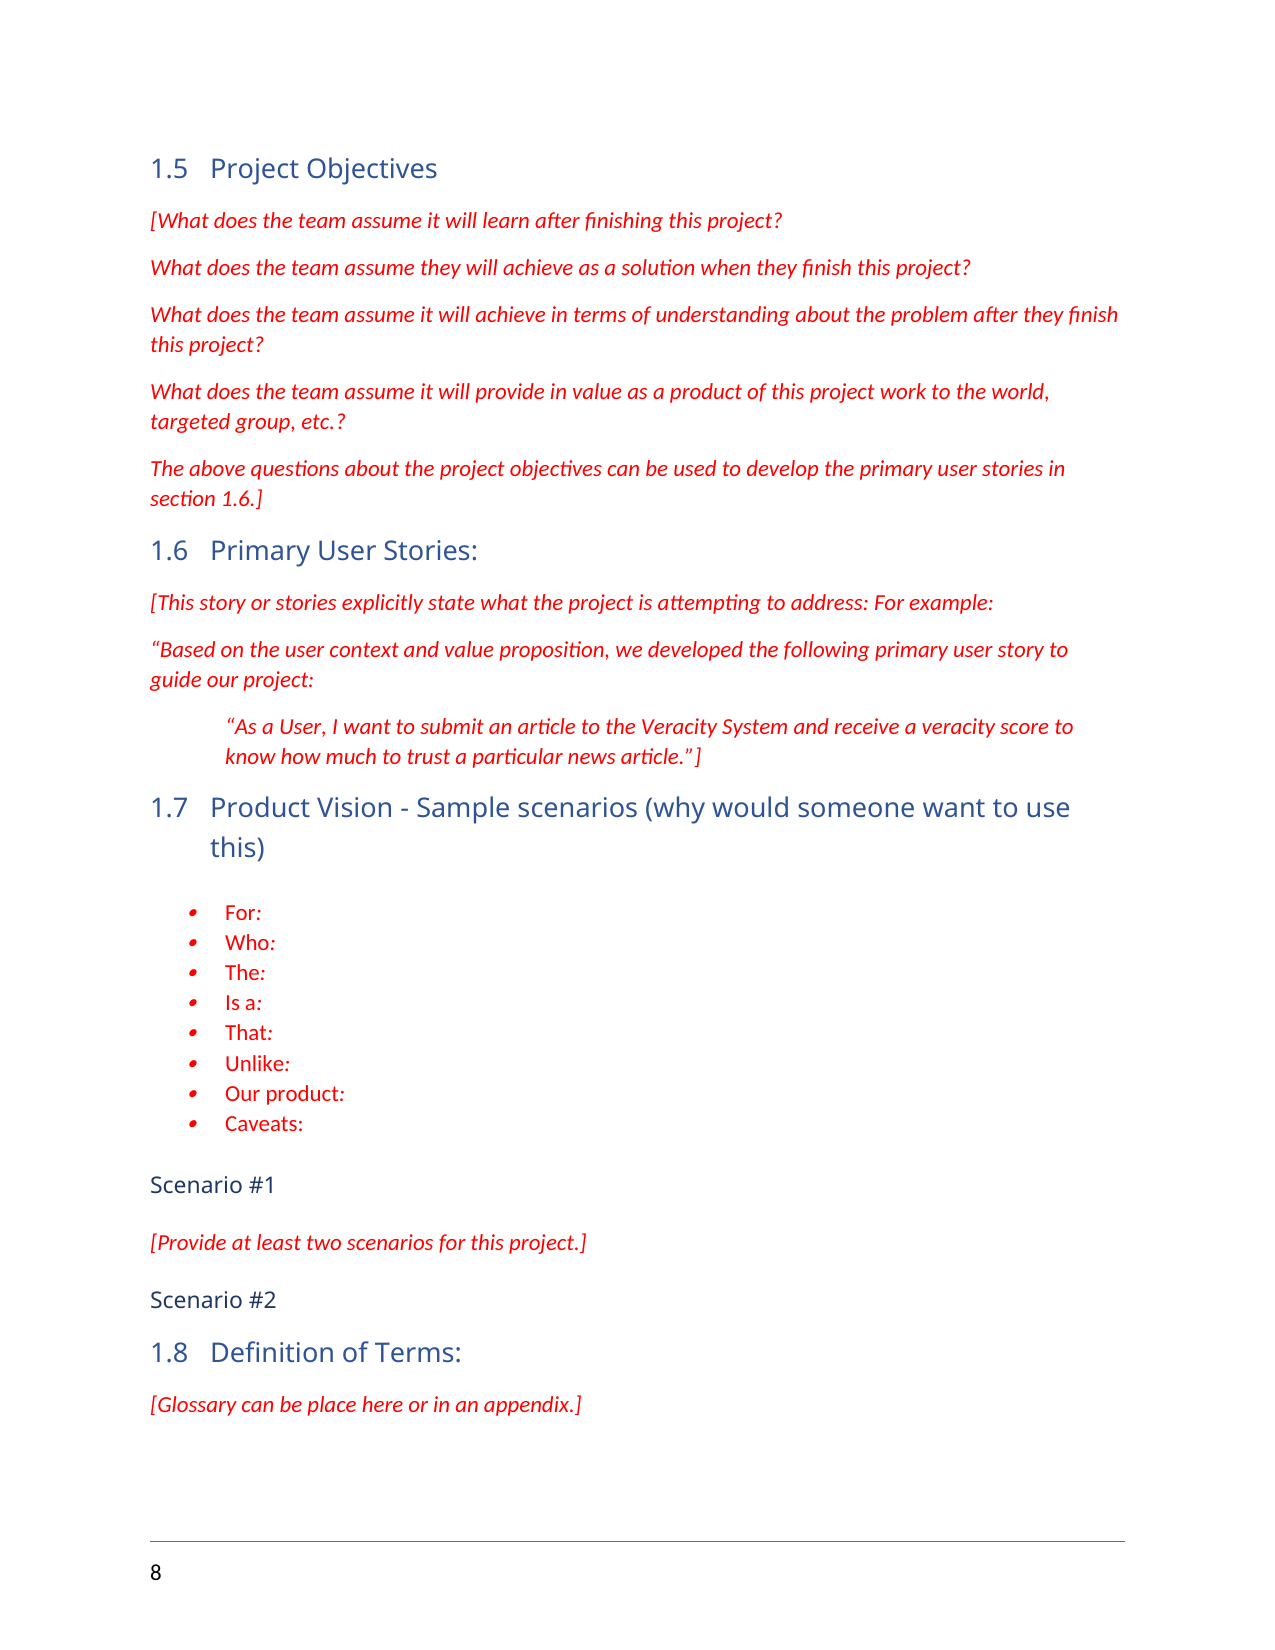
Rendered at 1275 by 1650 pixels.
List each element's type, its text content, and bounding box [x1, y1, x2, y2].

subtitle Definition of Terms: [150, 1334, 1125, 1371]
text [What does the team assume it will learn after finishing this project? [150, 206, 1125, 234]
text What does the team assume it will provide in value as a product of this project work to the world, targeted group, etc.? [150, 377, 1125, 436]
text “As a User, I want to submit an article to the Veracity System and receive a veracity score to know how much to trust a particular news article.”] [225, 712, 1125, 770]
list Who: [187, 928, 1125, 956]
list Our product: [187, 1079, 1125, 1107]
list Caveats: [187, 1109, 1125, 1137]
list Is a: [187, 988, 1125, 1016]
text What does the team assume it will achieve in terms of understanding about the problem after they finish this project? [150, 300, 1125, 358]
text [Glossary can be place here or in an appendix.] [150, 1390, 1125, 1418]
subtitle Product Vision - Sample scenarios (why would someone want to use this) [150, 789, 1125, 866]
list That: [187, 1018, 1125, 1047]
list The: [187, 958, 1125, 986]
subtitle Scenario #2 [150, 1283, 1125, 1315]
subtitle Project Objectives [150, 150, 1125, 187]
list For: [187, 898, 1125, 926]
text The above questions about the project objectives can be used to develop the primary user stories in section 1.6.] [150, 454, 1125, 513]
text What does the team assume they will achieve as a solution when they finish this project? [150, 253, 1125, 281]
text “Based on the user context and value proposition, we developed the following primary user story to guide our project: [150, 635, 1125, 693]
subtitle Scenario #1 [150, 1168, 1125, 1200]
text [Provide at least two scenarios for this project.] [150, 1228, 1125, 1256]
text [This story or stories explicitly state what the project is attempting to address: For example: [150, 588, 1125, 616]
subtitle Primary User Stories: [150, 531, 1125, 568]
list Unlike: [187, 1049, 1125, 1077]
